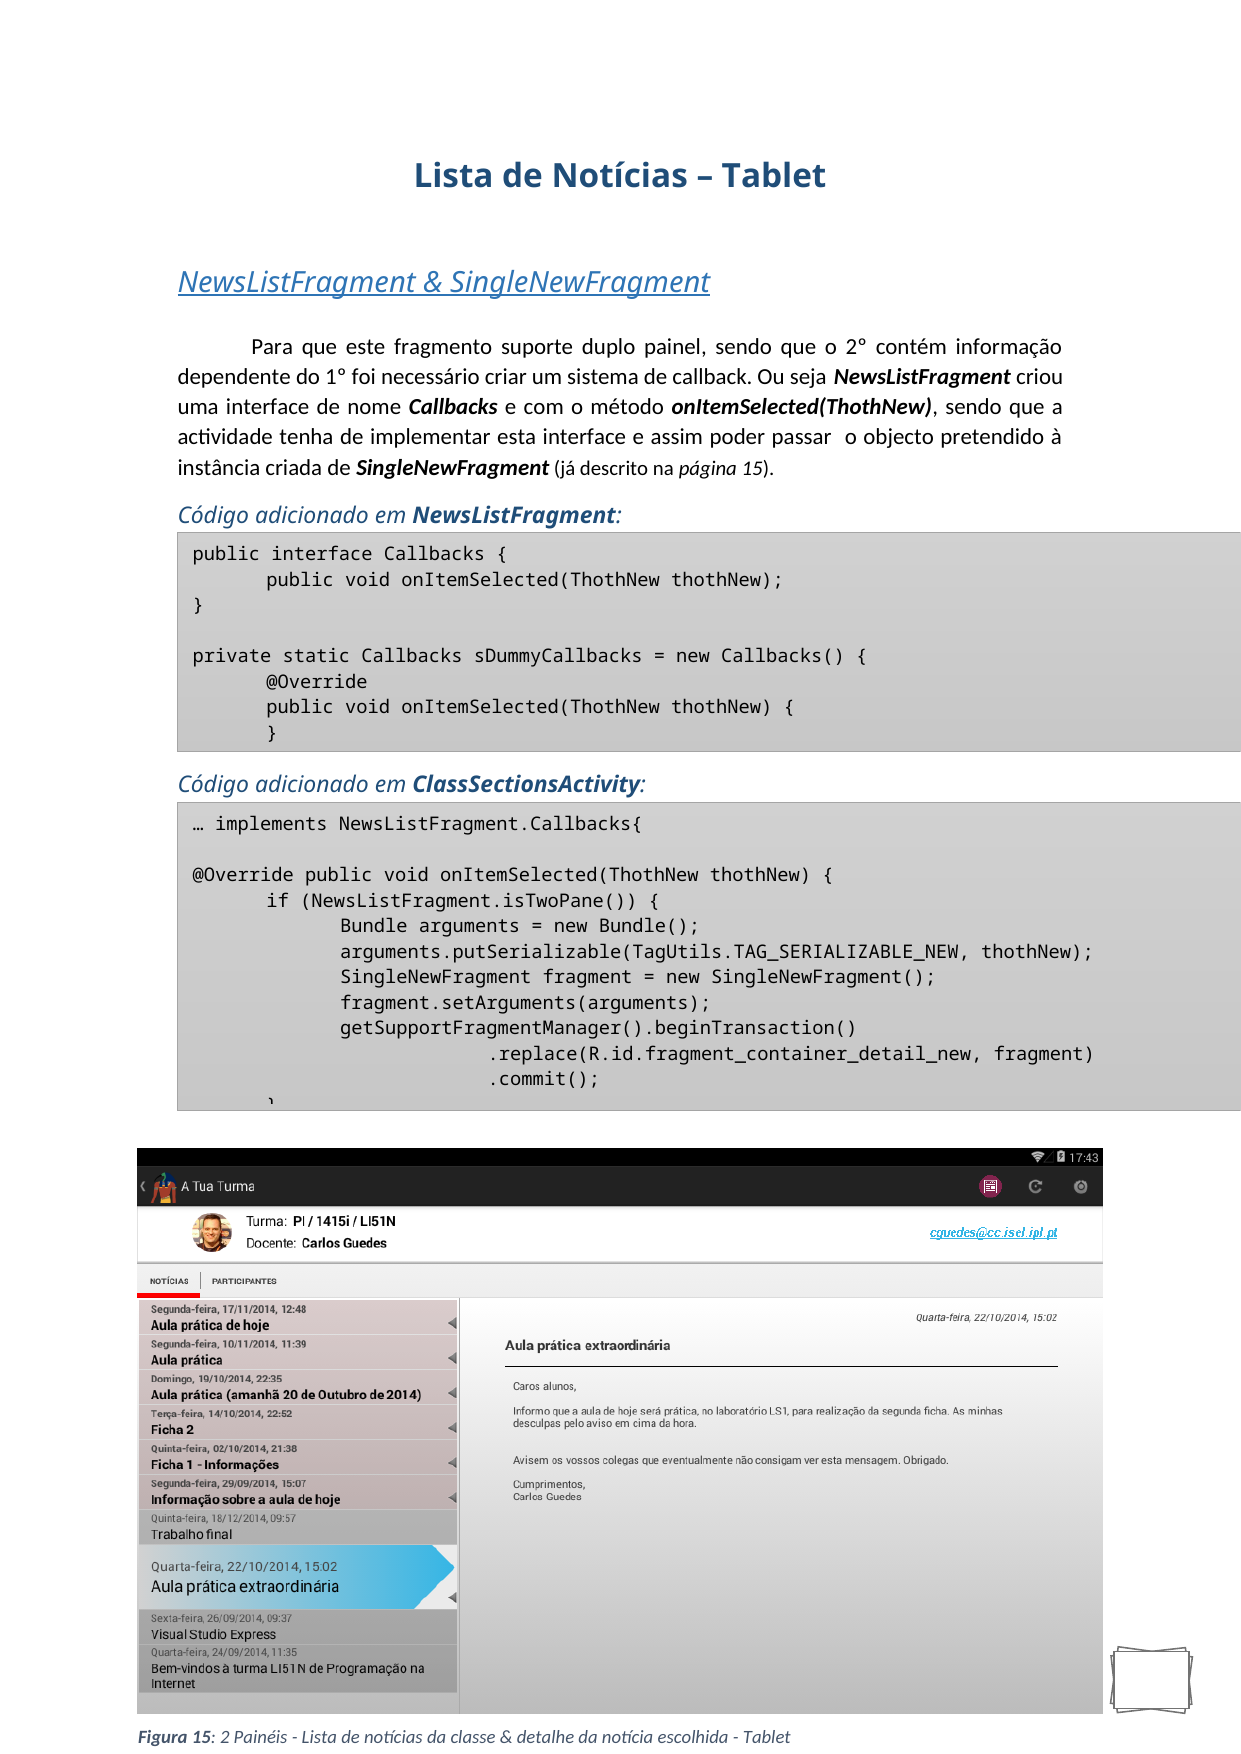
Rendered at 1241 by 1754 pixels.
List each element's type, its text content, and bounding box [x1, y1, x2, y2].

subtitle NewsListFragment & SingleNewFragment [177, 261, 1063, 301]
picture [137, 1148, 1103, 1714]
subtitle Código adicionado em NewsListFragment: [177, 499, 1063, 531]
text Para que este fragmento suporte duplo painel, sendo que o 2º contém informação dependente do 1º foi necessário criar um sistema de callback. Ou seja NewsListFragment criou uma interface de nome Callbacks e com o método onItemSelected(ThothNew), sendo que a actividade tenha de implementar esta interface e assim poder passar o objecto pretendido à instância criada de SingleNewFragment (já descrito na página 15). [177, 332, 1063, 481]
subtitle Lista de Notícias – Tablet [177, 152, 1063, 197]
subtitle Código adicionado em ClassSectionsActivity: [177, 768, 1063, 799]
